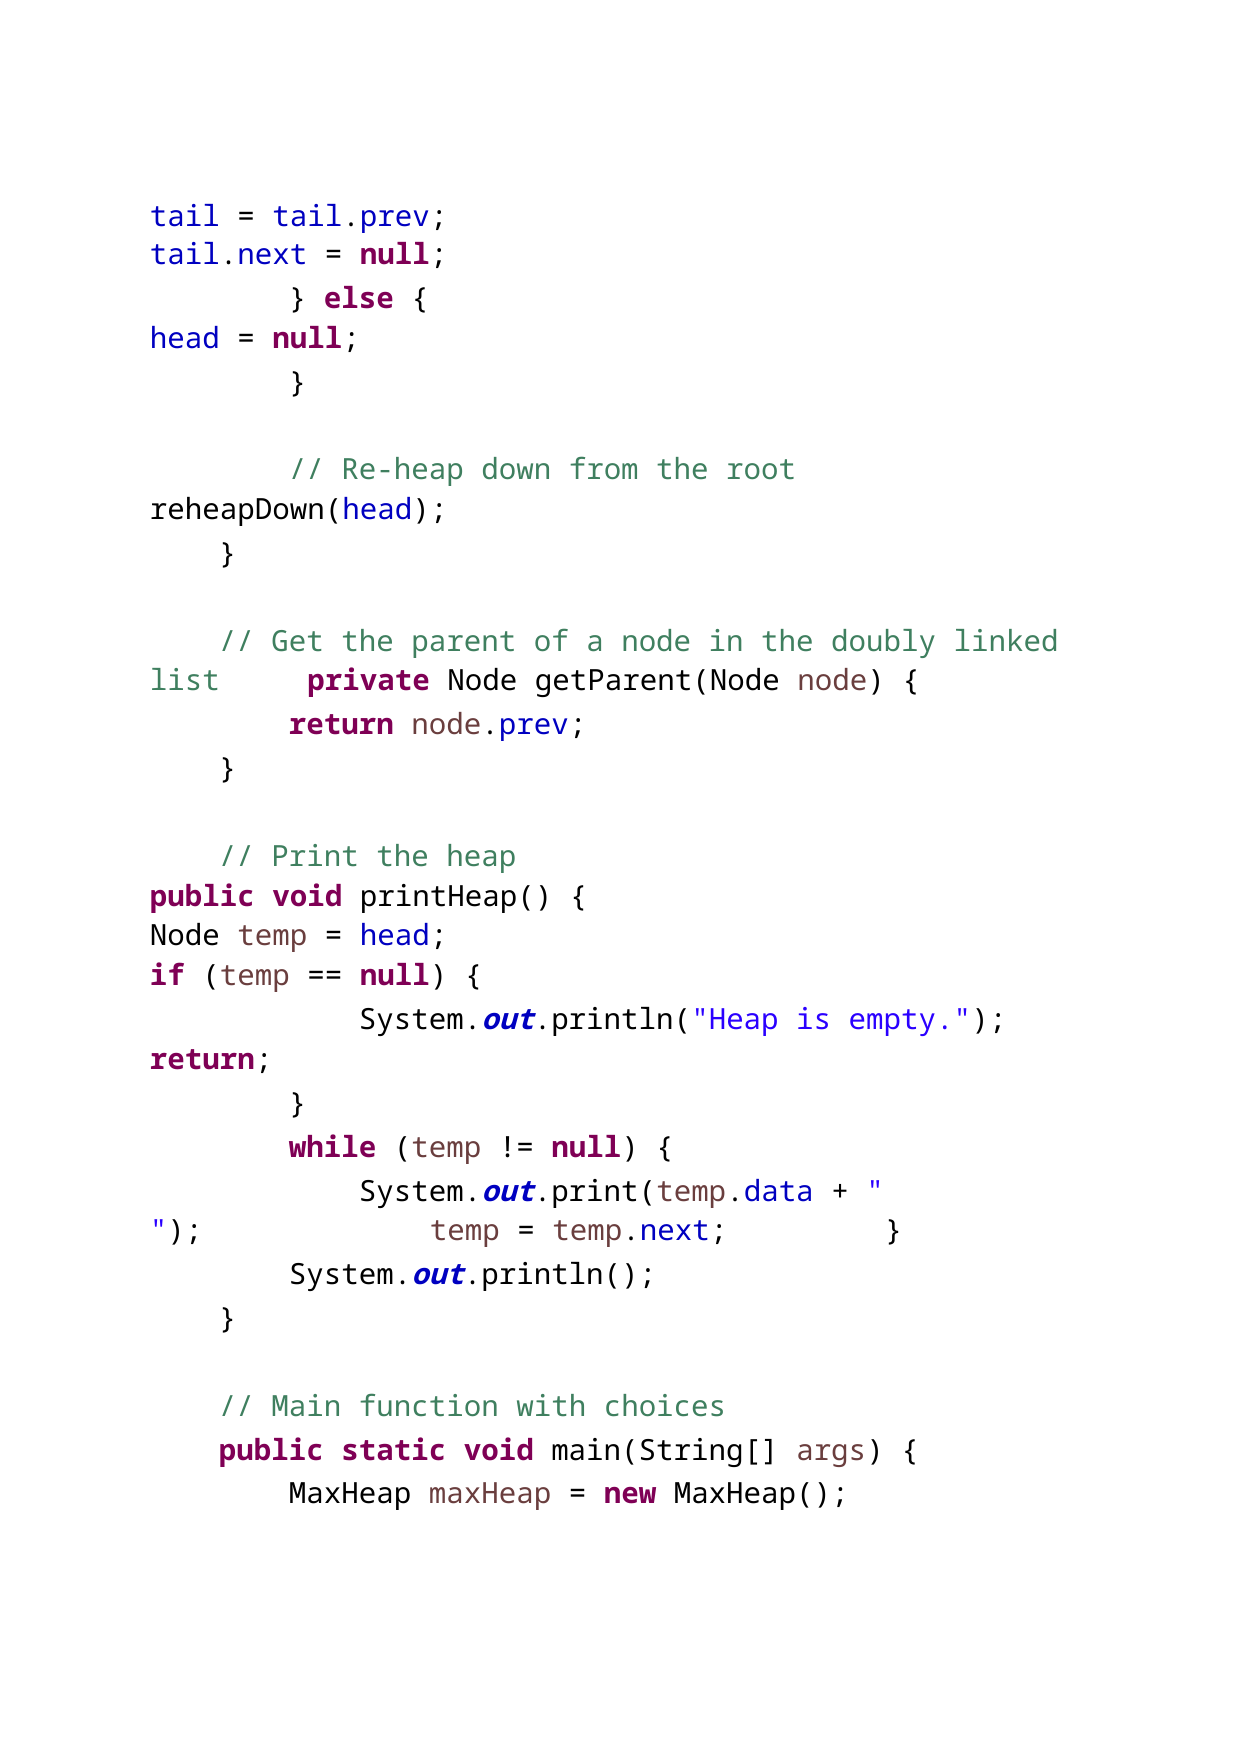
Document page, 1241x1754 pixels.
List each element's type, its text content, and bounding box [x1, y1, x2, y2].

text System.out.print(temp.data + " "); temp = temp.next; } [148, 1170, 904, 1249]
text } [148, 361, 1080, 401]
text System.out.println(); [148, 1253, 1080, 1293]
text System.out.println("Heap is empty."); return; [148, 998, 1064, 1078]
text } [148, 1082, 1080, 1122]
text // Main function with choices [148, 1385, 1080, 1425]
subtitle return node.prev; [148, 703, 1081, 743]
text } [148, 532, 1080, 572]
text // Get the parent of a node in the doubly linked list private Node getParent(Node node) { [148, 620, 1080, 699]
subtitle while (temp != null) { [148, 1126, 1081, 1166]
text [148, 195, 697, 273]
text // Re-heap down from the root reheapDown(head); [148, 449, 1032, 528]
text } [148, 1297, 1080, 1337]
text MaxHeap maxHeap = new MaxHeap(); [148, 1473, 1080, 1512]
subtitle } else { head = null; [148, 277, 551, 357]
text } [148, 747, 1080, 787]
text public static void main(String[] args) { [148, 1429, 1080, 1468]
text // Print the heap public void printHeap() { Node temp = head; if (temp == null) { [148, 835, 631, 994]
